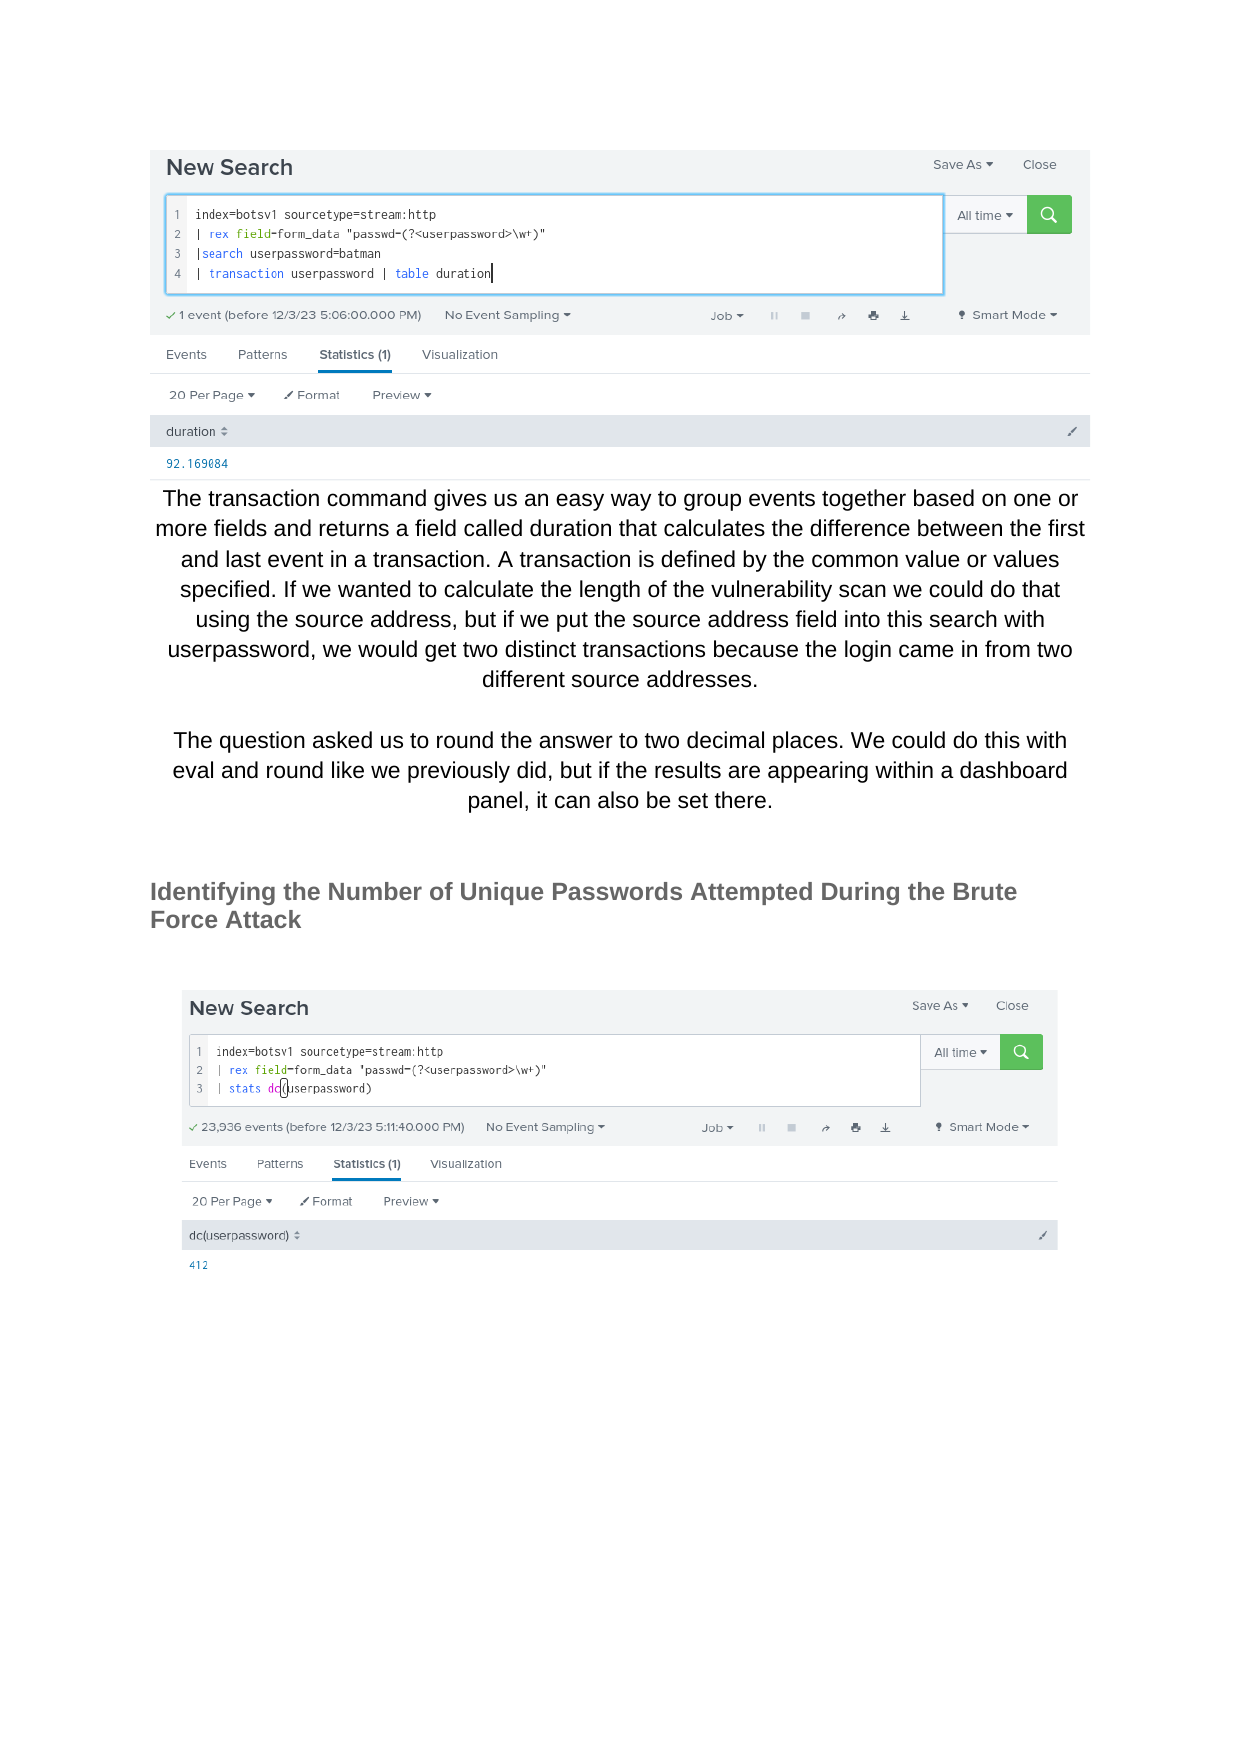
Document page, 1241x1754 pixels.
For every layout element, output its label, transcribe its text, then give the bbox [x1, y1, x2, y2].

picture [181, 990, 1058, 1274]
picture [150, 150, 1091, 482]
text The question asked us to round the answer to two decimal places. We could do this with eval and round like we previously did, but if the results are appearing within a dashboard panel, it can also be set there. [150, 727, 1090, 813]
subtitle Identifying the Number of Unique Passwords Attempted During the Brute Force Attack [150, 877, 1090, 934]
text The transaction command gives us an easy way to group events together based on one or more fields and returns a field called duration that calculates the difference between the first and last event in a transaction. A transaction is defined by the common value or values specified. If we wanted to calculate the length of the vulnerability scan we could do that using the source address, but if we put the source address field into this search with userpassword, we would get two distinct transactions because the login came in from two different source addresses. [150, 485, 1090, 693]
